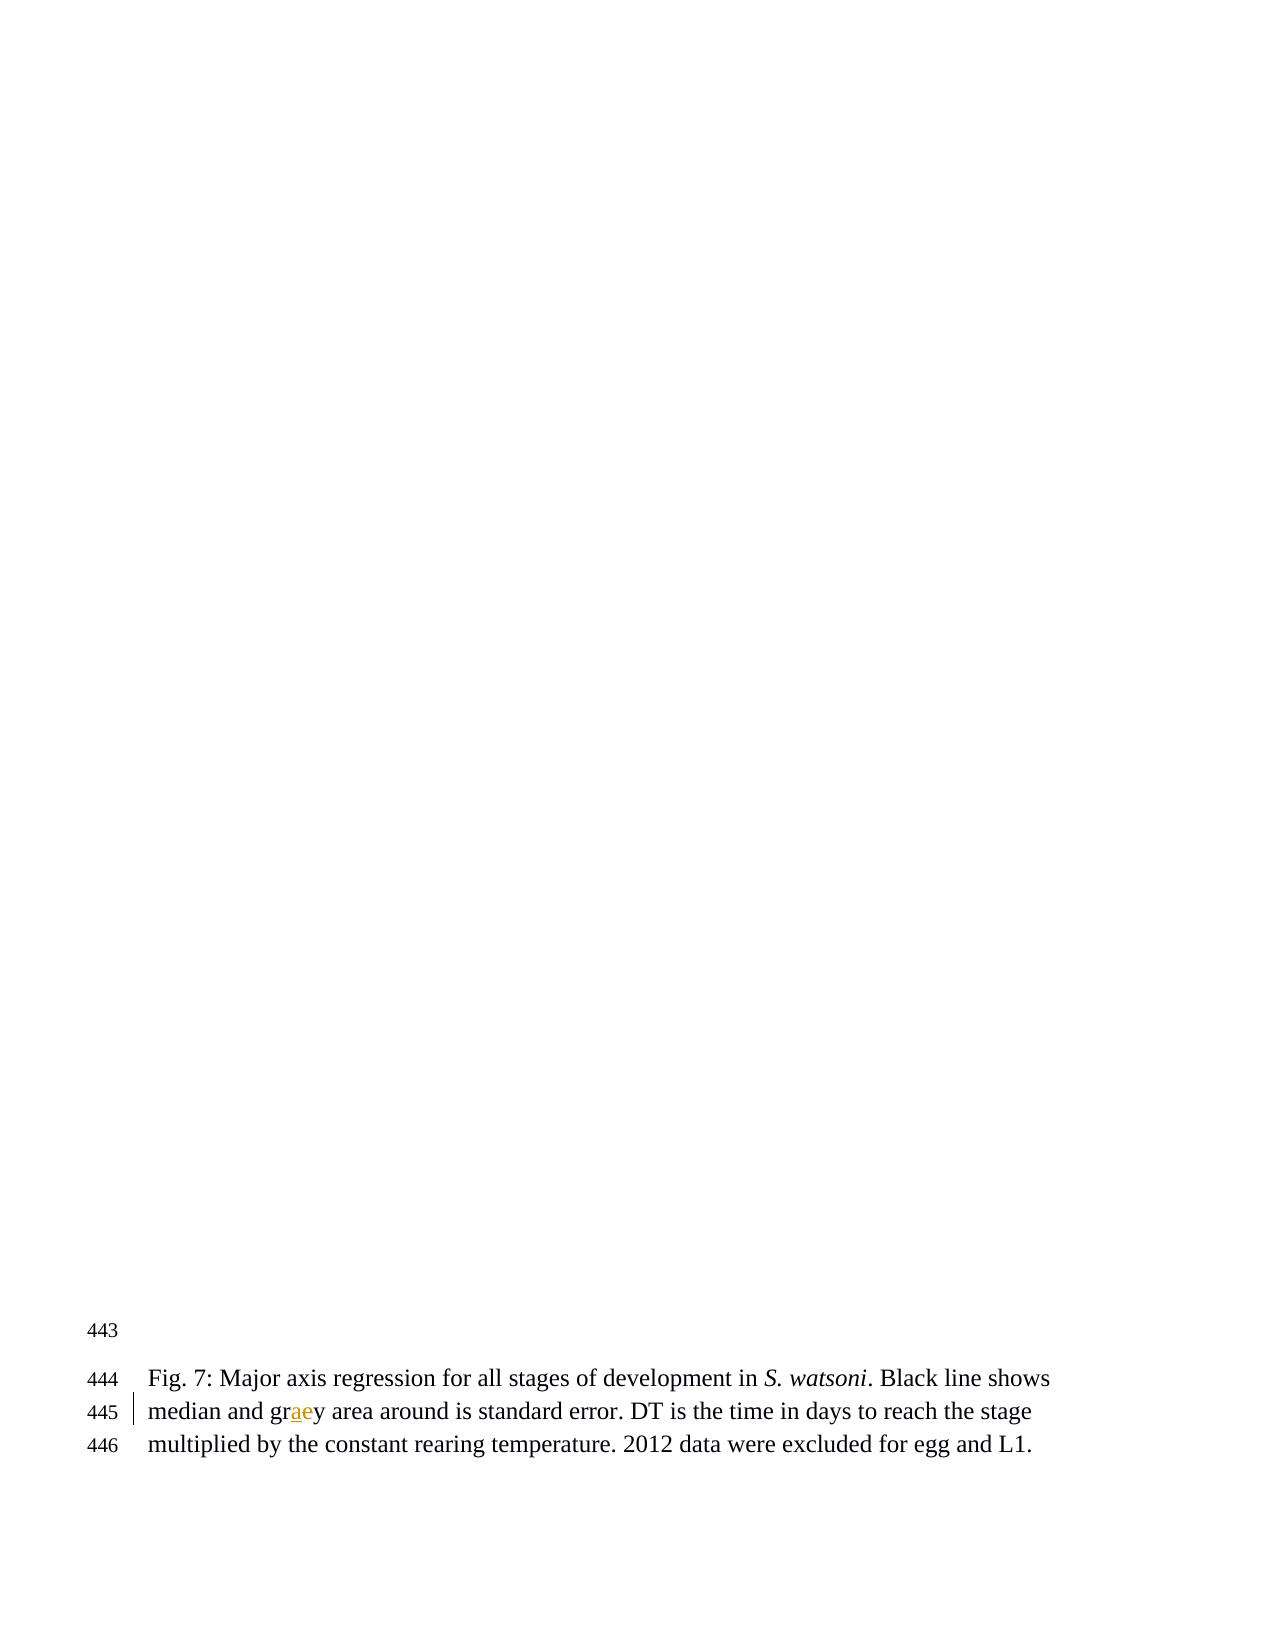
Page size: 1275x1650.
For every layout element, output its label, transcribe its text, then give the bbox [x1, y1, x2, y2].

text Fig. 7: Major axis regression for all stages of development in S. watsoni. Black line shows median and gry area around is standard error. DT is the time in days to reach the stage multiplied by the constant rearing temperature. 2012 data were excluded for egg and L1. [148, 1363, 1127, 1458]
